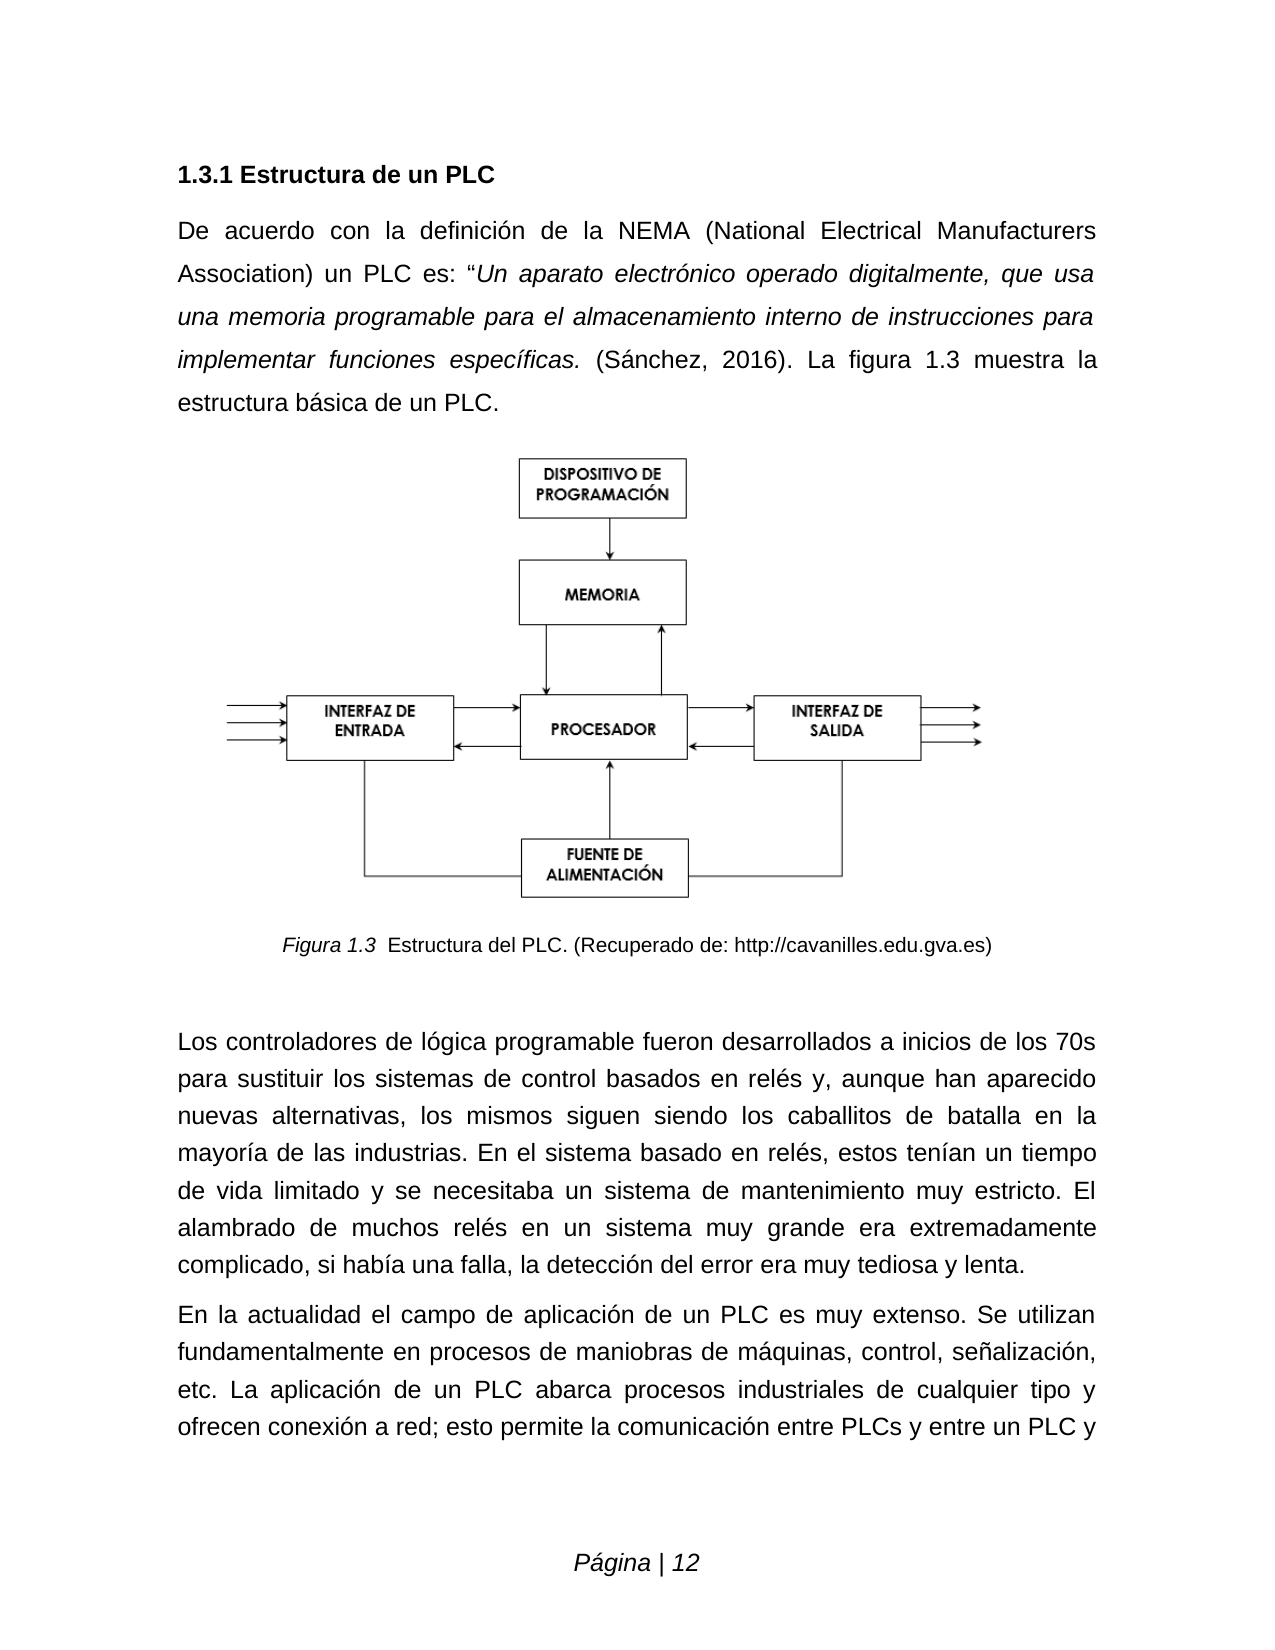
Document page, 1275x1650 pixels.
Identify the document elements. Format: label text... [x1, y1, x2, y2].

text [177, 1300, 1098, 1441]
text De acuerdo con la definición de la NEMA (National Electrical Manufacturers Association) un PLC es: “Un aparato electrónico operado digitalmente, que usa una memoria programable para el almacenamiento interno de instrucciones para implementar funciones específicas. . La figura 1.3 muestra la estructura básica de un PLC. [177, 216, 1098, 417]
text 1.3.1 Estructura de un PLC [177, 160, 1098, 189]
text Los controladores de lógica programable fueron desarrollados a inicios de los 70s para sustituir los sistemas de control basados en relés y, aunque han aparecido nuevas alternativas, los mismos siguen siendo los caballitos de batalla en la mayoría de las industrias. En el sistema basado en relés, estos tenían un tiempo de vida limitado y se necesitaba un sistema de mantenimiento muy estricto. El alambrado de muchos relés en un sistema muy grande era extremadamente complicado, si había una falla, la detección del error era muy tediosa y lenta. [177, 1026, 1098, 1279]
text Figura 1.3 Estructura del PLC. (Recuperado de: http://cavanilles.edu.gva.es) [177, 933, 1098, 957]
picture [226, 454, 984, 901]
